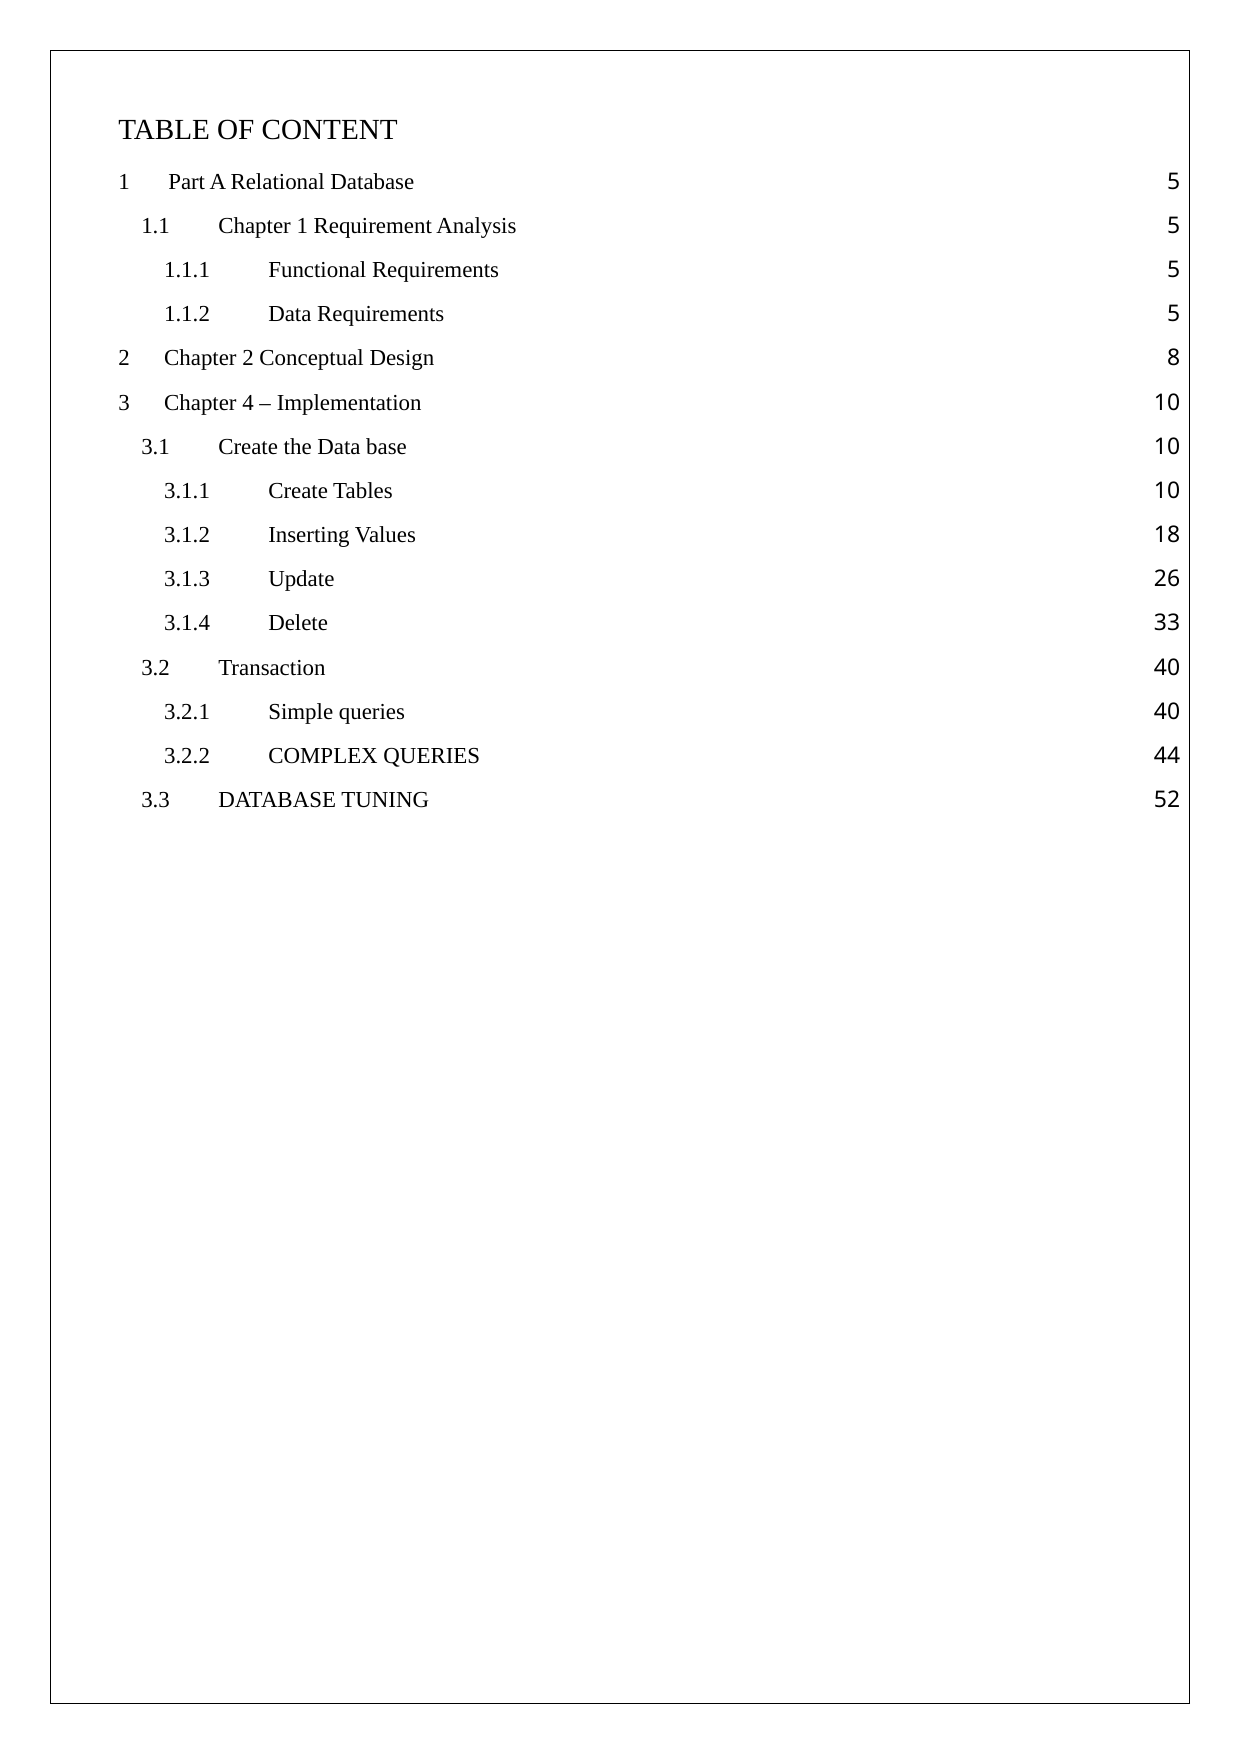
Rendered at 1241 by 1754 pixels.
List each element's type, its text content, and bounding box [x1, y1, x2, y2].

text 2 Chapter 2 Conceptual Design 8 [118, 341, 1181, 373]
text 3.1.3 Update 26 [164, 562, 1181, 593]
text 1.1.1 Functional Requirements 5 [164, 253, 1181, 284]
text 3 Chapter 4 – Implementation 10 [118, 386, 1181, 417]
text 3.1.4 Delete 33 [164, 606, 1181, 638]
text 1.1 Chapter 1 Requirement Analysis 5 [141, 209, 1181, 240]
text 3.3 DATABASE TUNING 52 [141, 783, 1181, 814]
text 1.1.2 Data Requirements 5 [164, 297, 1181, 328]
text 3.1 Create the Data base 10 [141, 430, 1181, 461]
text 3.2.1 Simple queries 40 [164, 695, 1181, 726]
text 3.2 Transaction 40 [141, 651, 1181, 682]
text 3.1.1 Create Tables 10 [164, 474, 1181, 505]
text 3.1.2 Inserting Values 18 [164, 518, 1181, 549]
text 1 Part A Relational Database 5 [118, 165, 1181, 196]
text TABLE OF CONTENT [118, 112, 1181, 145]
text 3.2.2 COMPLEX QUERIES 44 [164, 739, 1181, 770]
